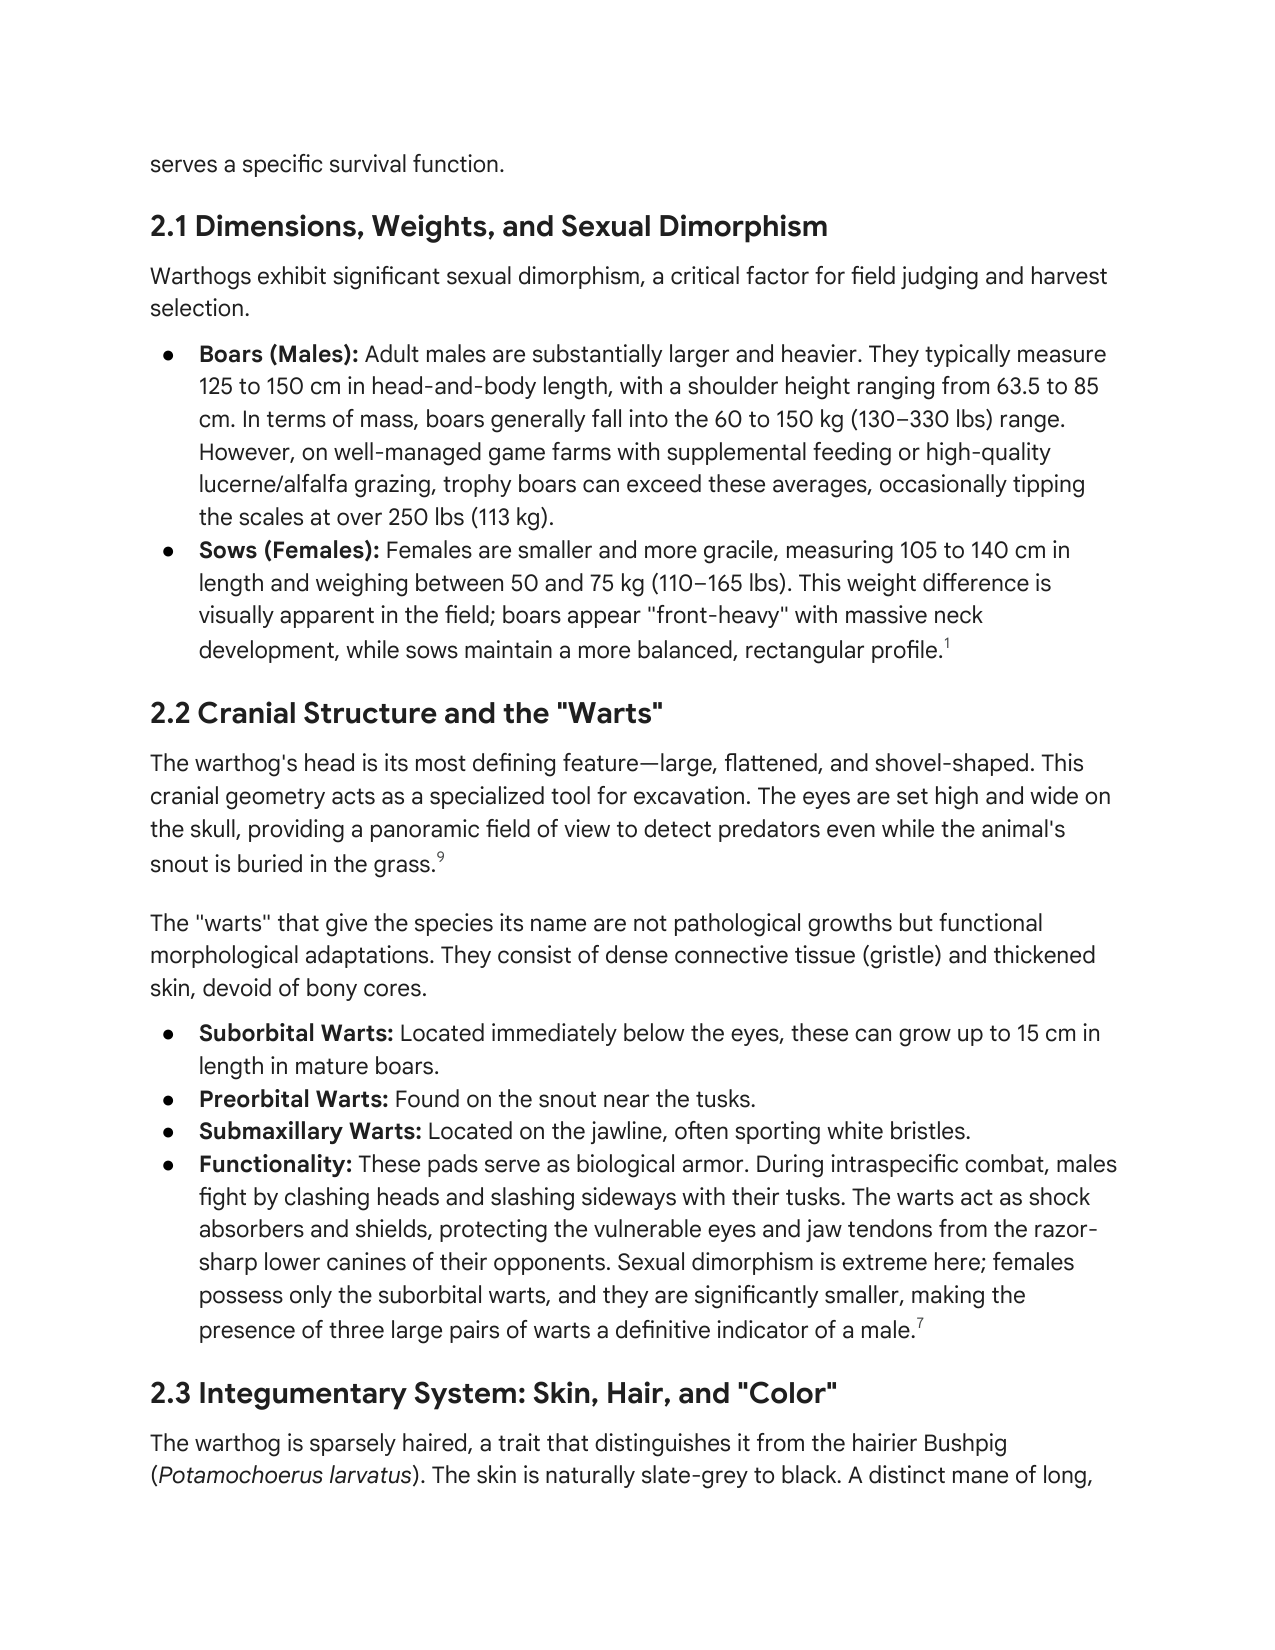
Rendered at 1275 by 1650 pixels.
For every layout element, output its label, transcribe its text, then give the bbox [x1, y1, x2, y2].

list Boars (Males): Adult males are substantially larger and heavier. They typically measure 125 to 150 cm in head-and-body length, with a shoulder height ranging from 63.5 to 85 cm. In terms of mass, boars generally fall into the 60 to 150 kg (130–330 lbs) range. However, on well-managed game farms with supplemental feeding or high-quality lucerne/alfalfa grazing, trophy boars can exceed these averages, occasionally tipping the scales at over 250 lbs (113 kg). [161, 340, 1125, 532]
text Warthogs exhibit significant sexual dimorphism, a critical factor for field judging and harvest selection. [150, 262, 1125, 323]
subtitle 2.3 Integumentary System: Skin, Hair, and "Color" [150, 1375, 1125, 1411]
text The "warts" that give the species its name are not pathological growths but functional morphological adaptations. They consist of dense connective tissue (gristle) and thickened skin, devoid of bony cores. [150, 909, 1125, 1003]
list Suborbital Warts: Located immediately below the eyes, these can grow up to 15 cm in length in mature boars. [161, 1019, 1125, 1081]
subtitle 2.2 Cranial Structure and the "Warts" [150, 695, 1125, 732]
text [150, 150, 1125, 179]
subtitle 2.1 Dimensions, Weights, and Sexual Dimorphism [150, 208, 1125, 244]
list Preorbital Warts: Found on the snout near the tusks. [161, 1085, 1125, 1113]
text The warthog's head is its most defining feature—large, flattened, and shovel-shaped. This cranial geometry acts as a specialized tool for excavation. The eyes are set high and wide on the skull, providing a panoramic field of view to detect predators even while the animal's snout is buried in the grass.9 [150, 749, 1125, 879]
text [150, 1429, 1125, 1491]
list Submaxillary Warts: Located on the jawline, often sporting white bristles. [161, 1117, 1125, 1146]
list Sows (Females): Females are smaller and more gracile, measuring 105 to 140 cm in length and weighing between 50 and 75 kg (110–165 lbs). This weight difference is visually apparent in the field; boars appear "front-heavy" with massive neck development, while sows maintain a more balanced, rectangular profile.1 [161, 536, 1125, 666]
list Functionality: These pads serve as biological armor. During intraspecific combat, males fight by clashing heads and slashing sideways with their tusks. The warts act as shock absorbers and shields, protecting the vulnerable eyes and jaw tendons from the razor-sharp lower canines of their opponents. Sexual dimorphism is extreme here; females possess only the suborbital warts, and they are significantly smaller, making the presence of three large pairs of warts a definitive indicator of a male.7 [161, 1150, 1125, 1346]
